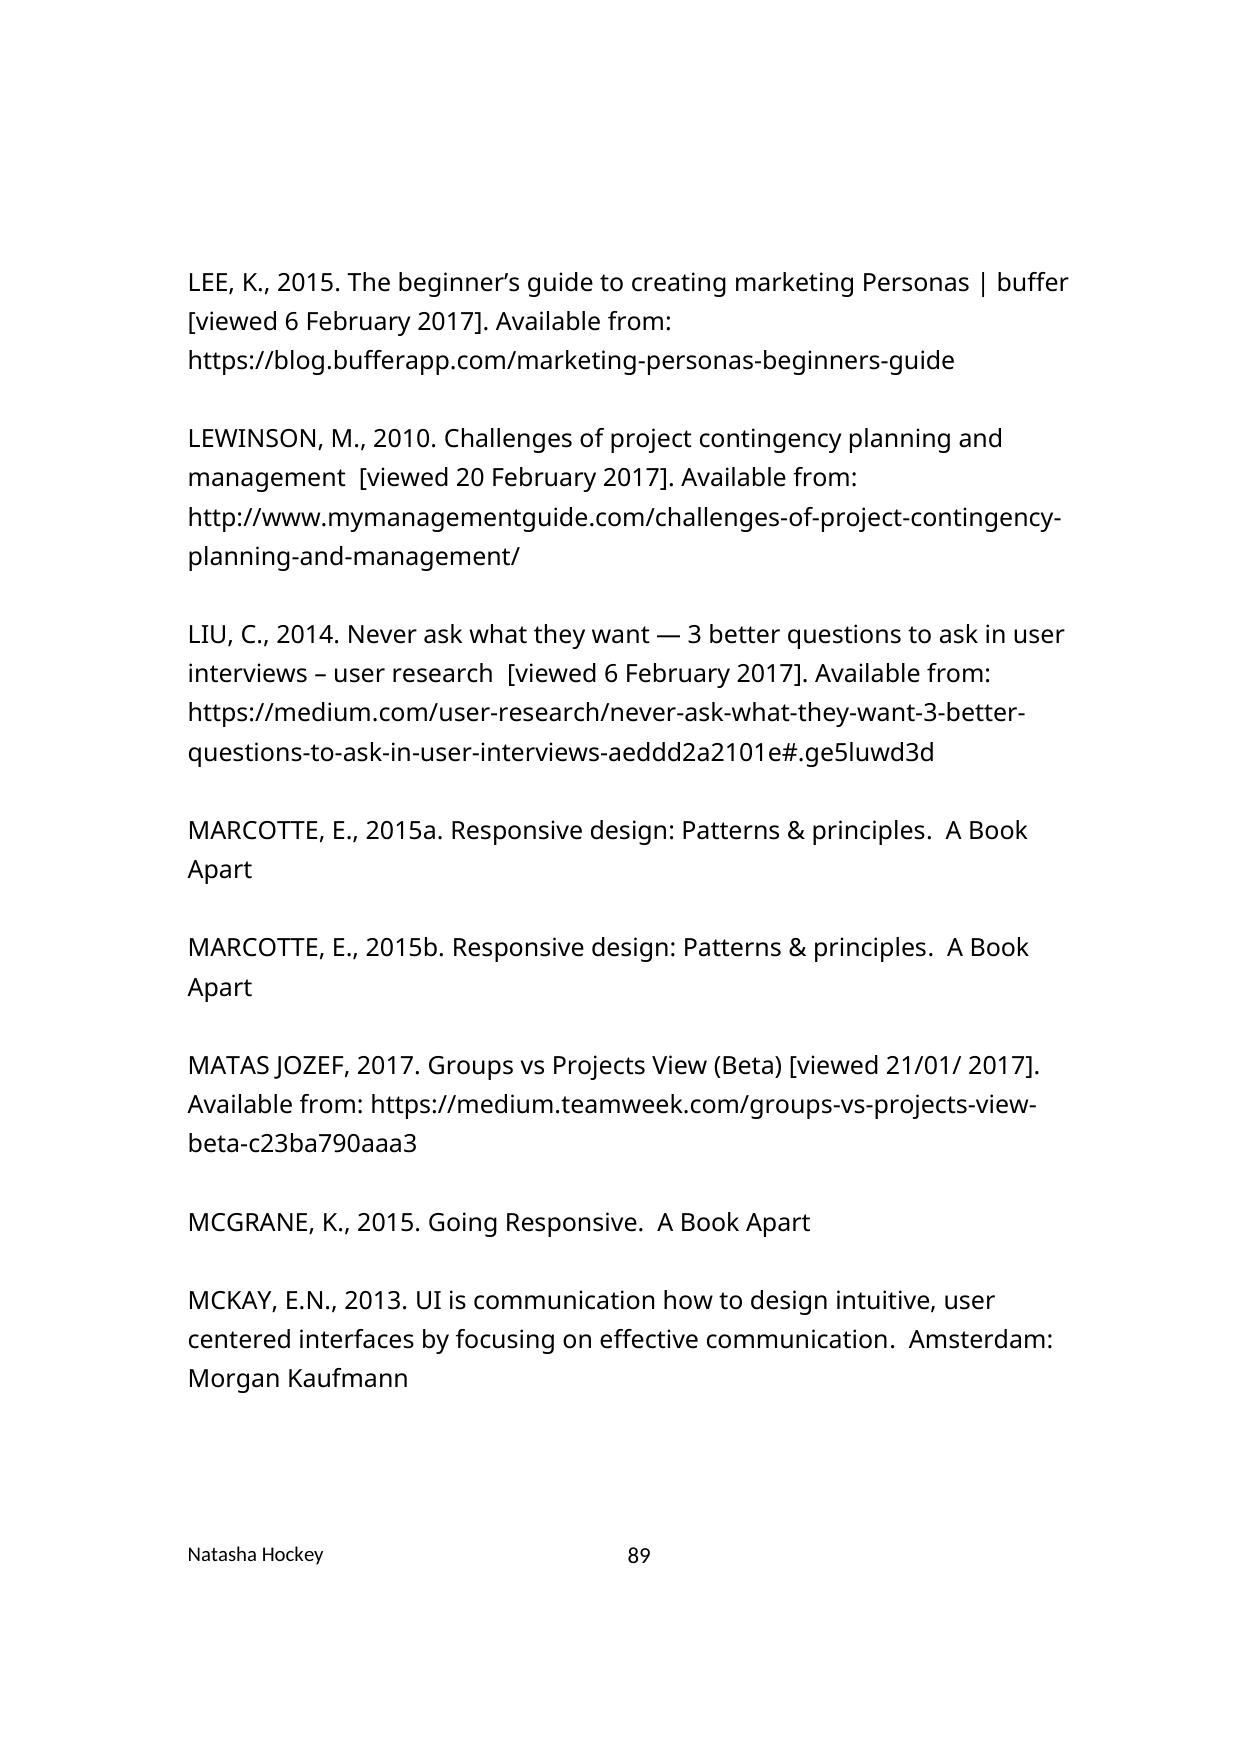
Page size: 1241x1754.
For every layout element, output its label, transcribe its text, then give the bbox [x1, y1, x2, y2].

text MARCOTTE, E., 2015b. Responsive design: Patterns & principles. A Book Apart [187, 930, 1090, 1003]
text LIU, C., 2014. Never ask what they want — 3 better questions to ask in user interviews – user research [viewed 6 February 2017]. Available from: https://medium.com/user-research/never-ask-what-they-want-3-better-questions-to-ask-in-user-interviews-aeddd2a2101e#.ge5luwd3d [187, 617, 1090, 768]
text MATAS JOZEF, 2017. Groups vs Projects View (Beta) [viewed 21/01/ 2017]. Available from: https://medium.teamweek.com/groups-vs-projects-view-beta-c23ba790aaa3 [187, 1047, 1090, 1160]
text MARCOTTE, E., 2015a. Responsive design: Patterns & principles. A Book Apart [187, 812, 1090, 886]
text MCKAY, E.N., 2013. UI is communication how to design intuitive, user centered interfaces by focusing on effective communication. Amsterdam: Morgan Kaufmann [187, 1282, 1090, 1395]
text LEE, K., 2015. The beginner’s guide to creating marketing Personas | buffer [viewed 6 February 2017]. Available from: https://blog.bufferapp.com/marketing-personas-beginners-guide [187, 264, 1090, 377]
text MCGRANE, K., 2015. Going Responsive. A Book Apart [187, 1204, 1090, 1238]
text LEWINSON, M., 2010. Challenges of project contingency planning and management [viewed 20 February 2017]. Available from: http://www.mymanagementguide.com/challenges-of-project-contingency-planning-and-management/ [187, 421, 1090, 572]
